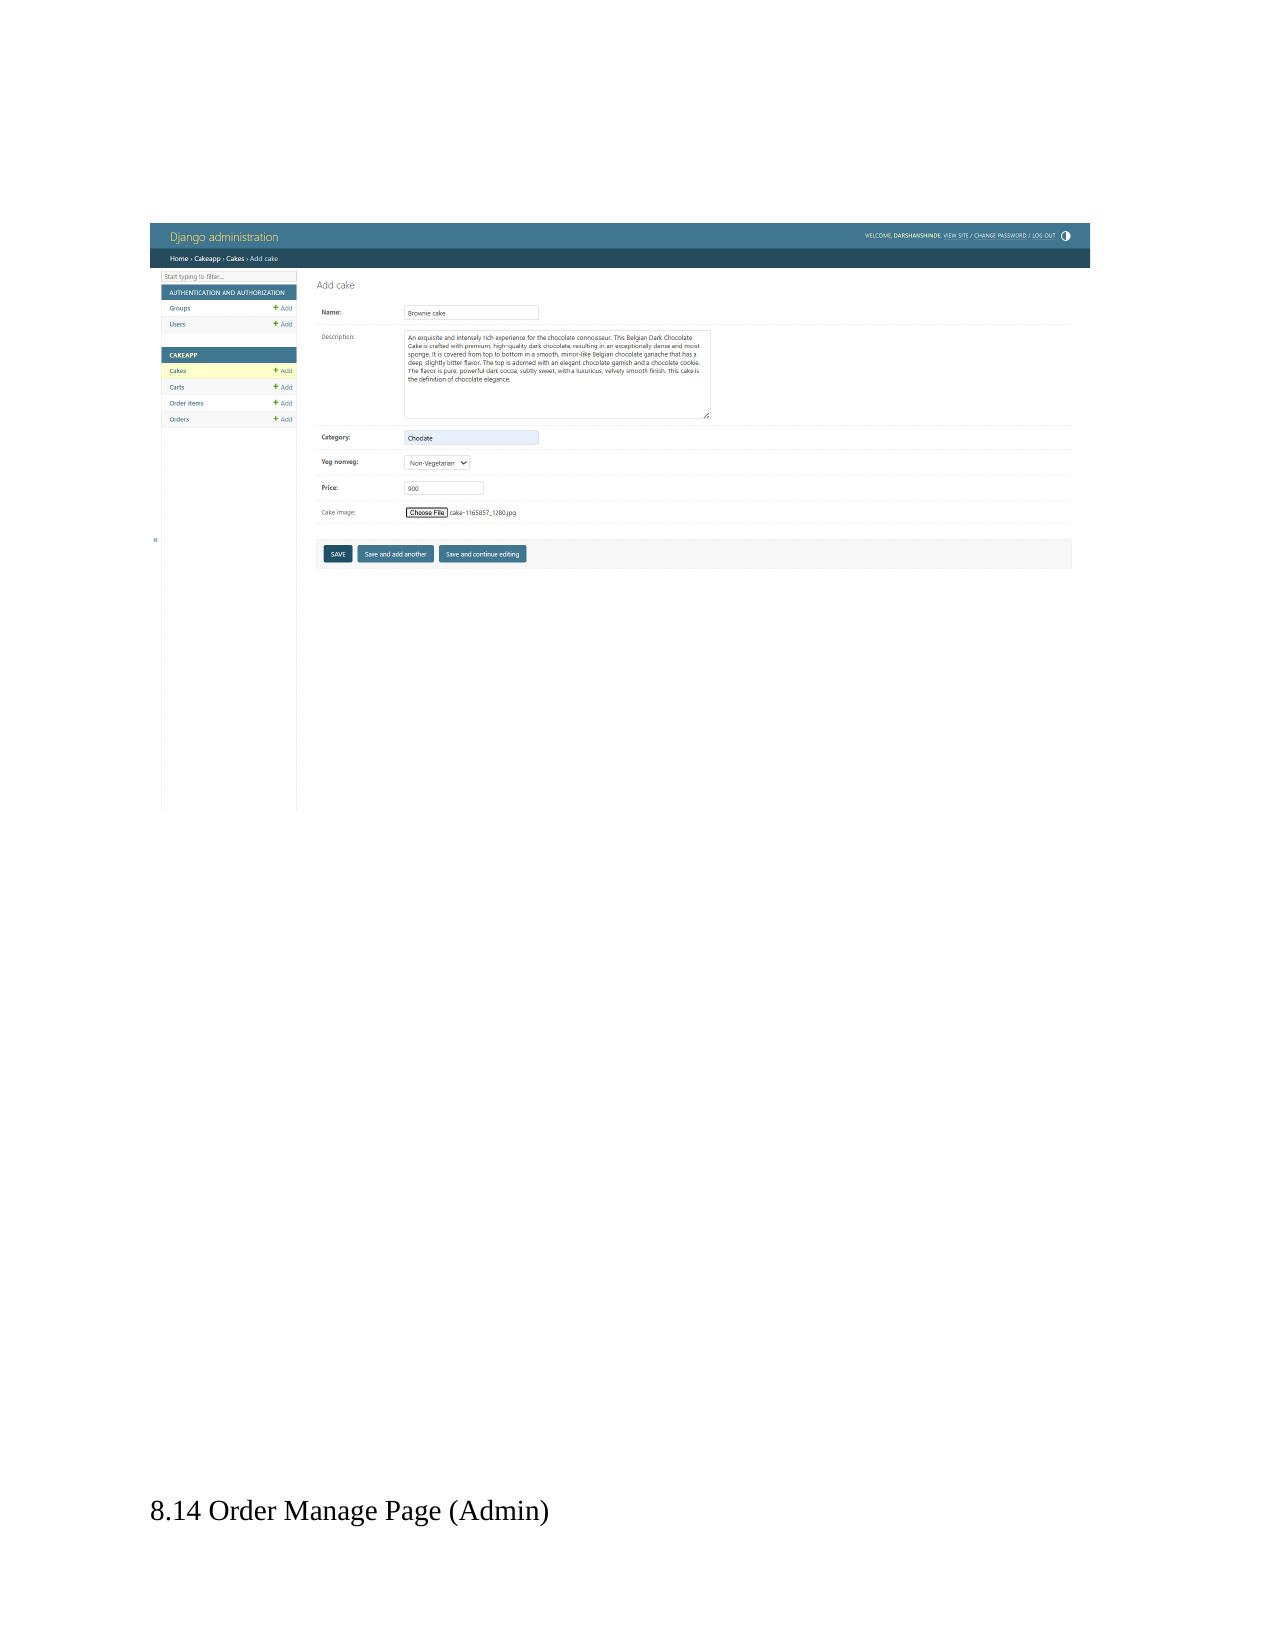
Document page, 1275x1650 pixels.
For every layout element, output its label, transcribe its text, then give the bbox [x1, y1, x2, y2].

text 8.14 Order Manage Page (Admin) [150, 1493, 1162, 1527]
picture [150, 223, 1091, 811]
